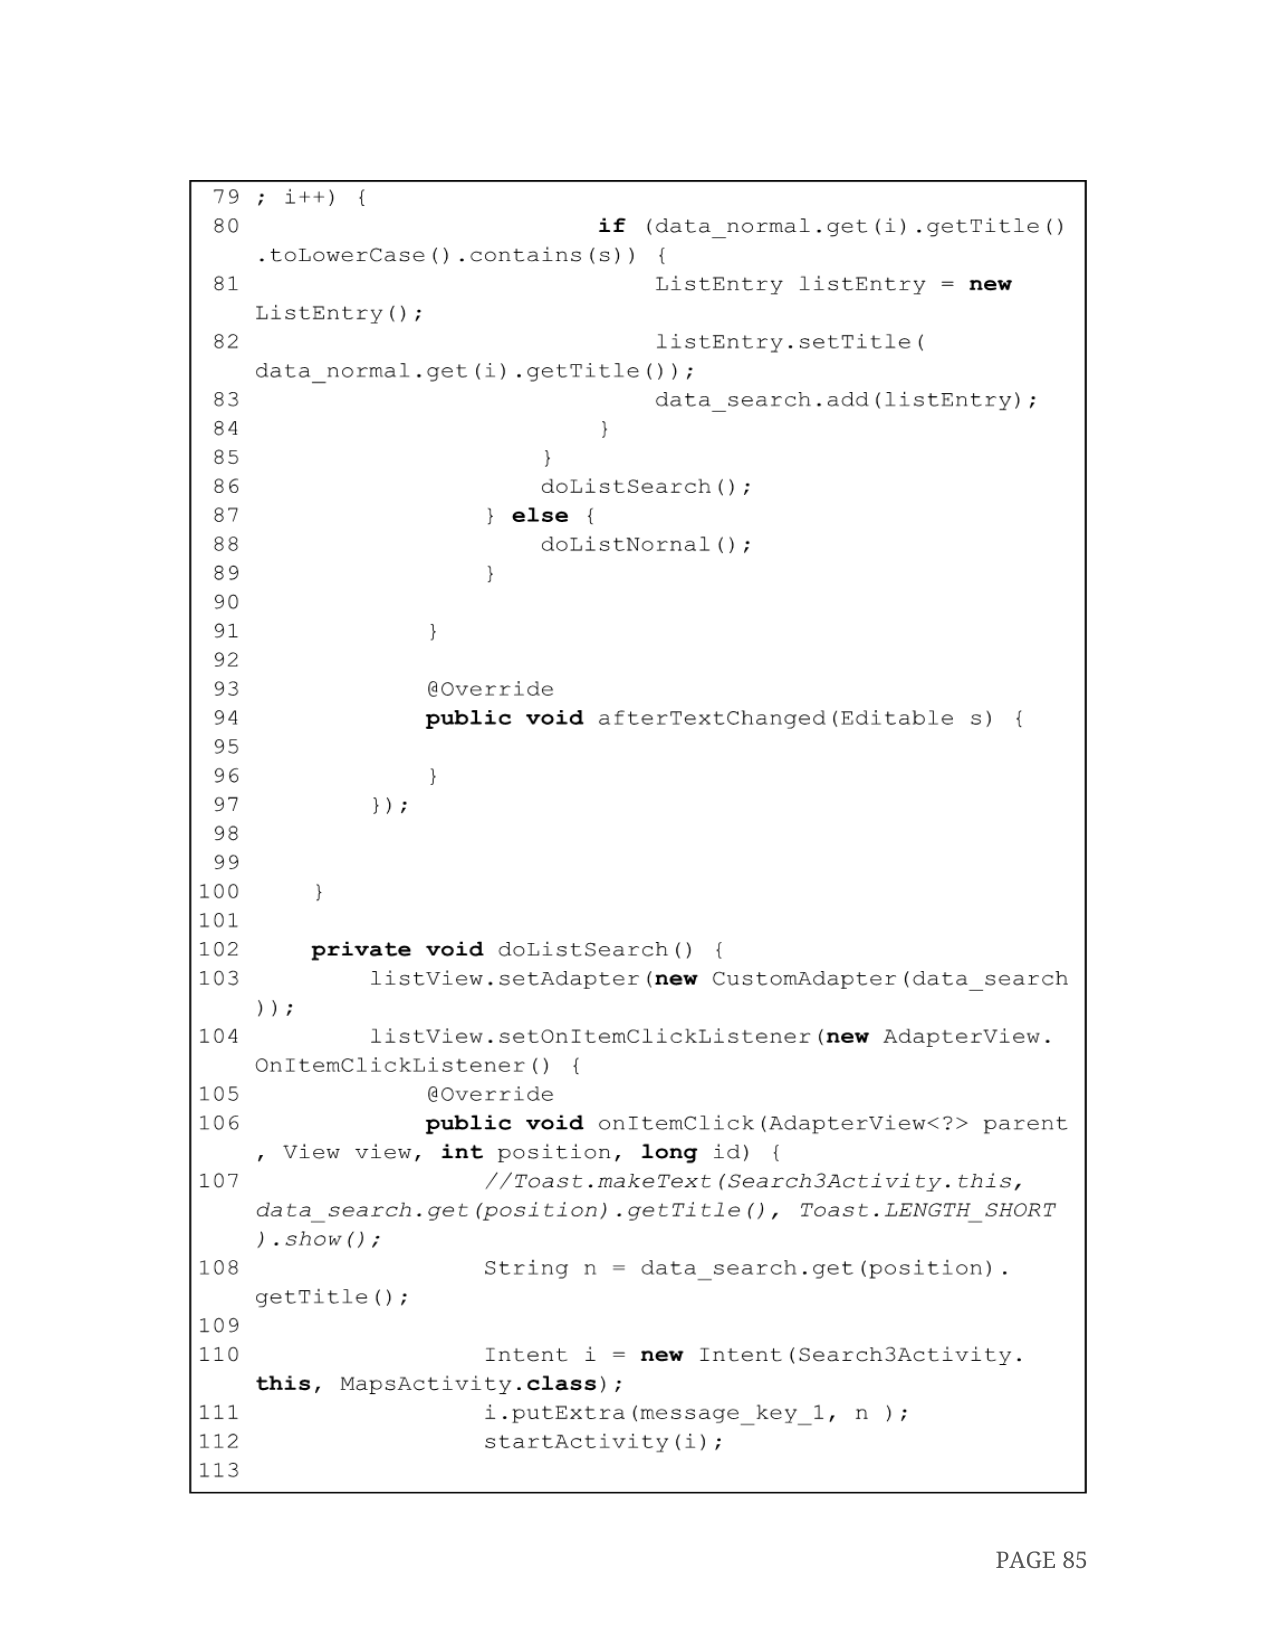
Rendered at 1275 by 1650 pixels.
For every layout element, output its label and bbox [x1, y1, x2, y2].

picture [187, 180, 1088, 1495]
